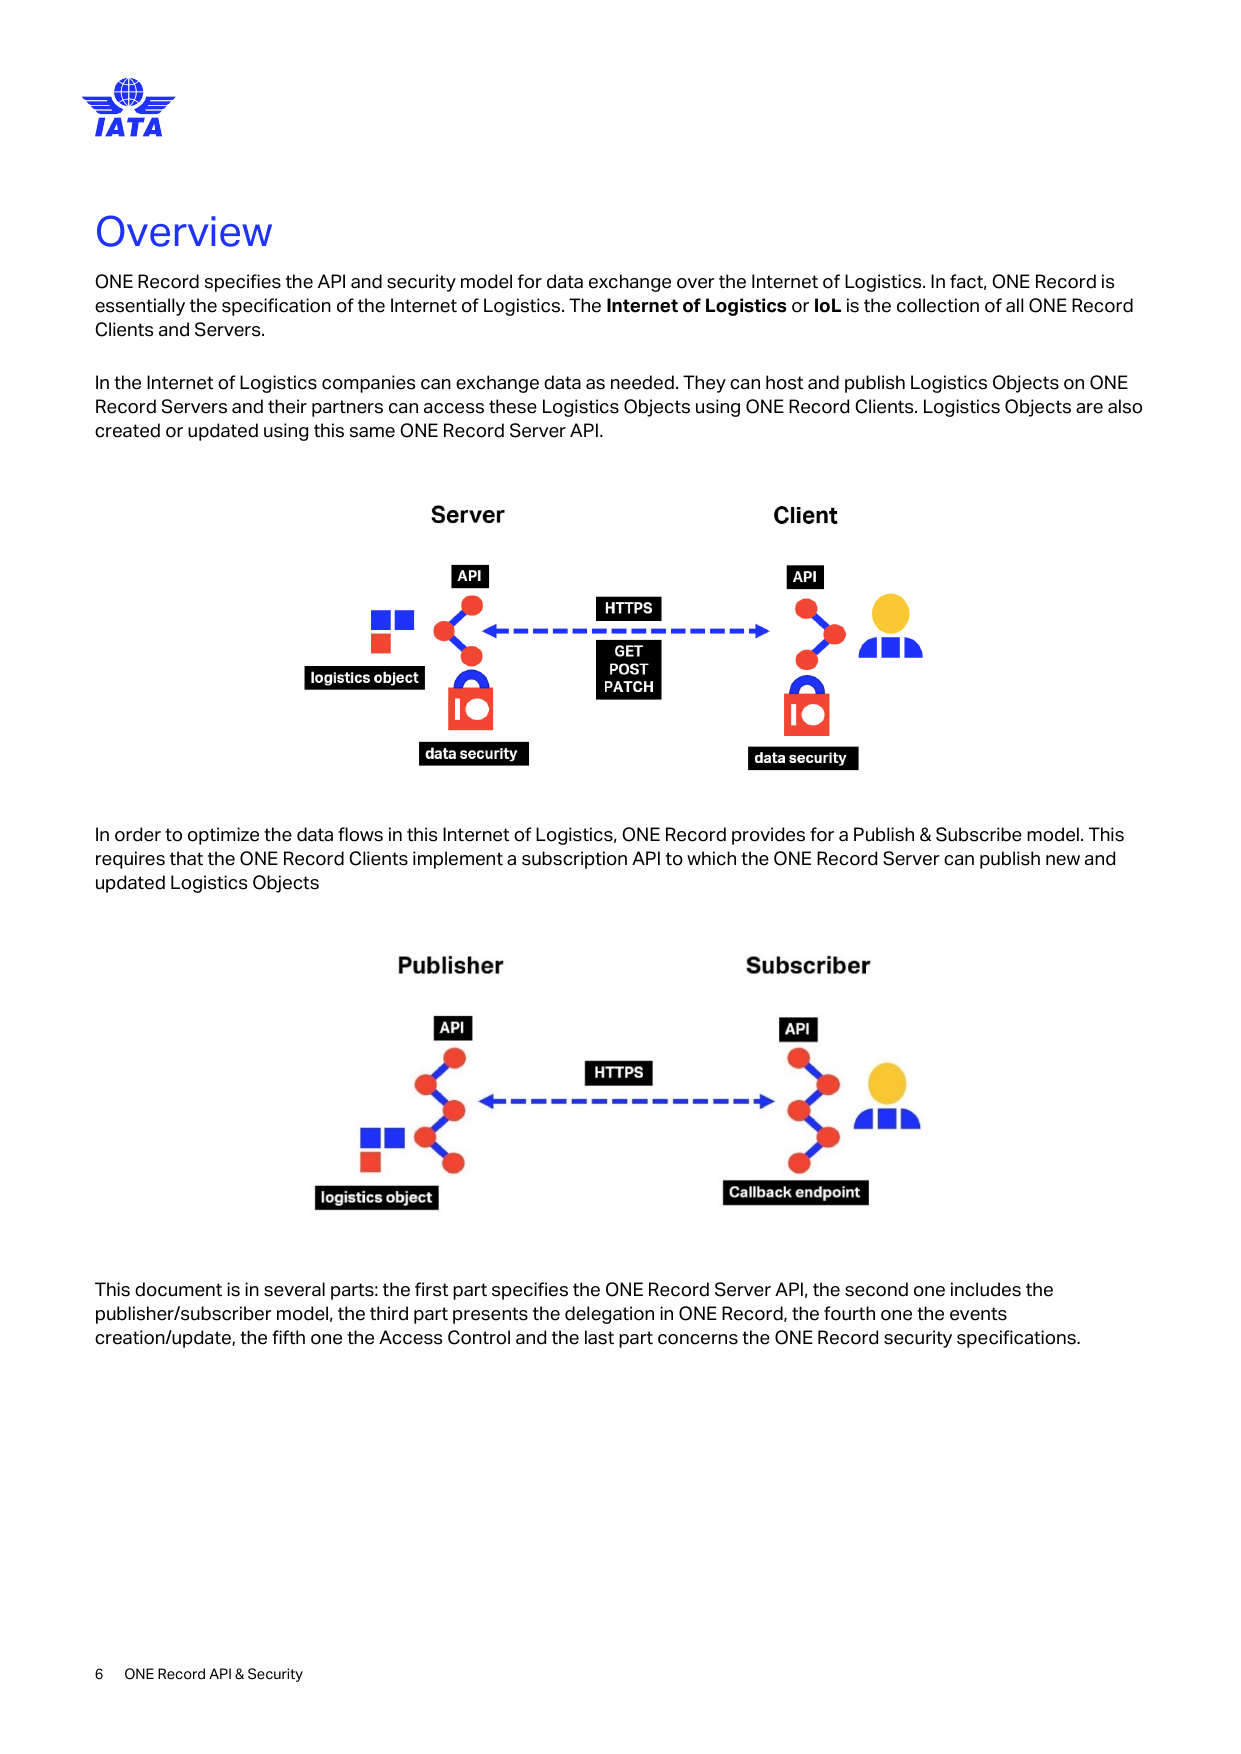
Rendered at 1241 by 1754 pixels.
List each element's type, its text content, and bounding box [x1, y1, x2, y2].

picture [301, 471, 939, 794]
subtitle Overview [94, 205, 1146, 257]
picture [300, 924, 940, 1249]
text In order to optimize the data flows in this Internet of Logistics, ONE Record provides for a Publish & Subscribe model. This requires that the ONE Record Clients implement a subscription API to which the ONE Record Server can publish new and updated Logistics Objects [94, 823, 1146, 895]
text This document is in several parts: the first part specifies the ONE Record Server API, the second one includes the publisher/subscriber model, the third part presents the delegation in ONE Record, the fourth one the events creation/update, the fifth one the Access Control and the last part concerns the ONE Record security specifications. [94, 1278, 1146, 1350]
text In the Internet of Logistics companies can exchange data as needed. They can host and publish Logistics Objects on ONE Record Servers and their partners can access these Logistics Objects using ONE Record Clients. Logistics Objects are also created or updated using this same ONE Record Server API. [94, 371, 1146, 443]
text ONE Record specifies the API and security model for data exchange over the Internet of Logistics. In fact, ONE Record is essentially the specification of the Internet of Logistics. The Internet of Logistics or IoL is the collection of all ONE Record Clients and Servers. [94, 270, 1146, 342]
